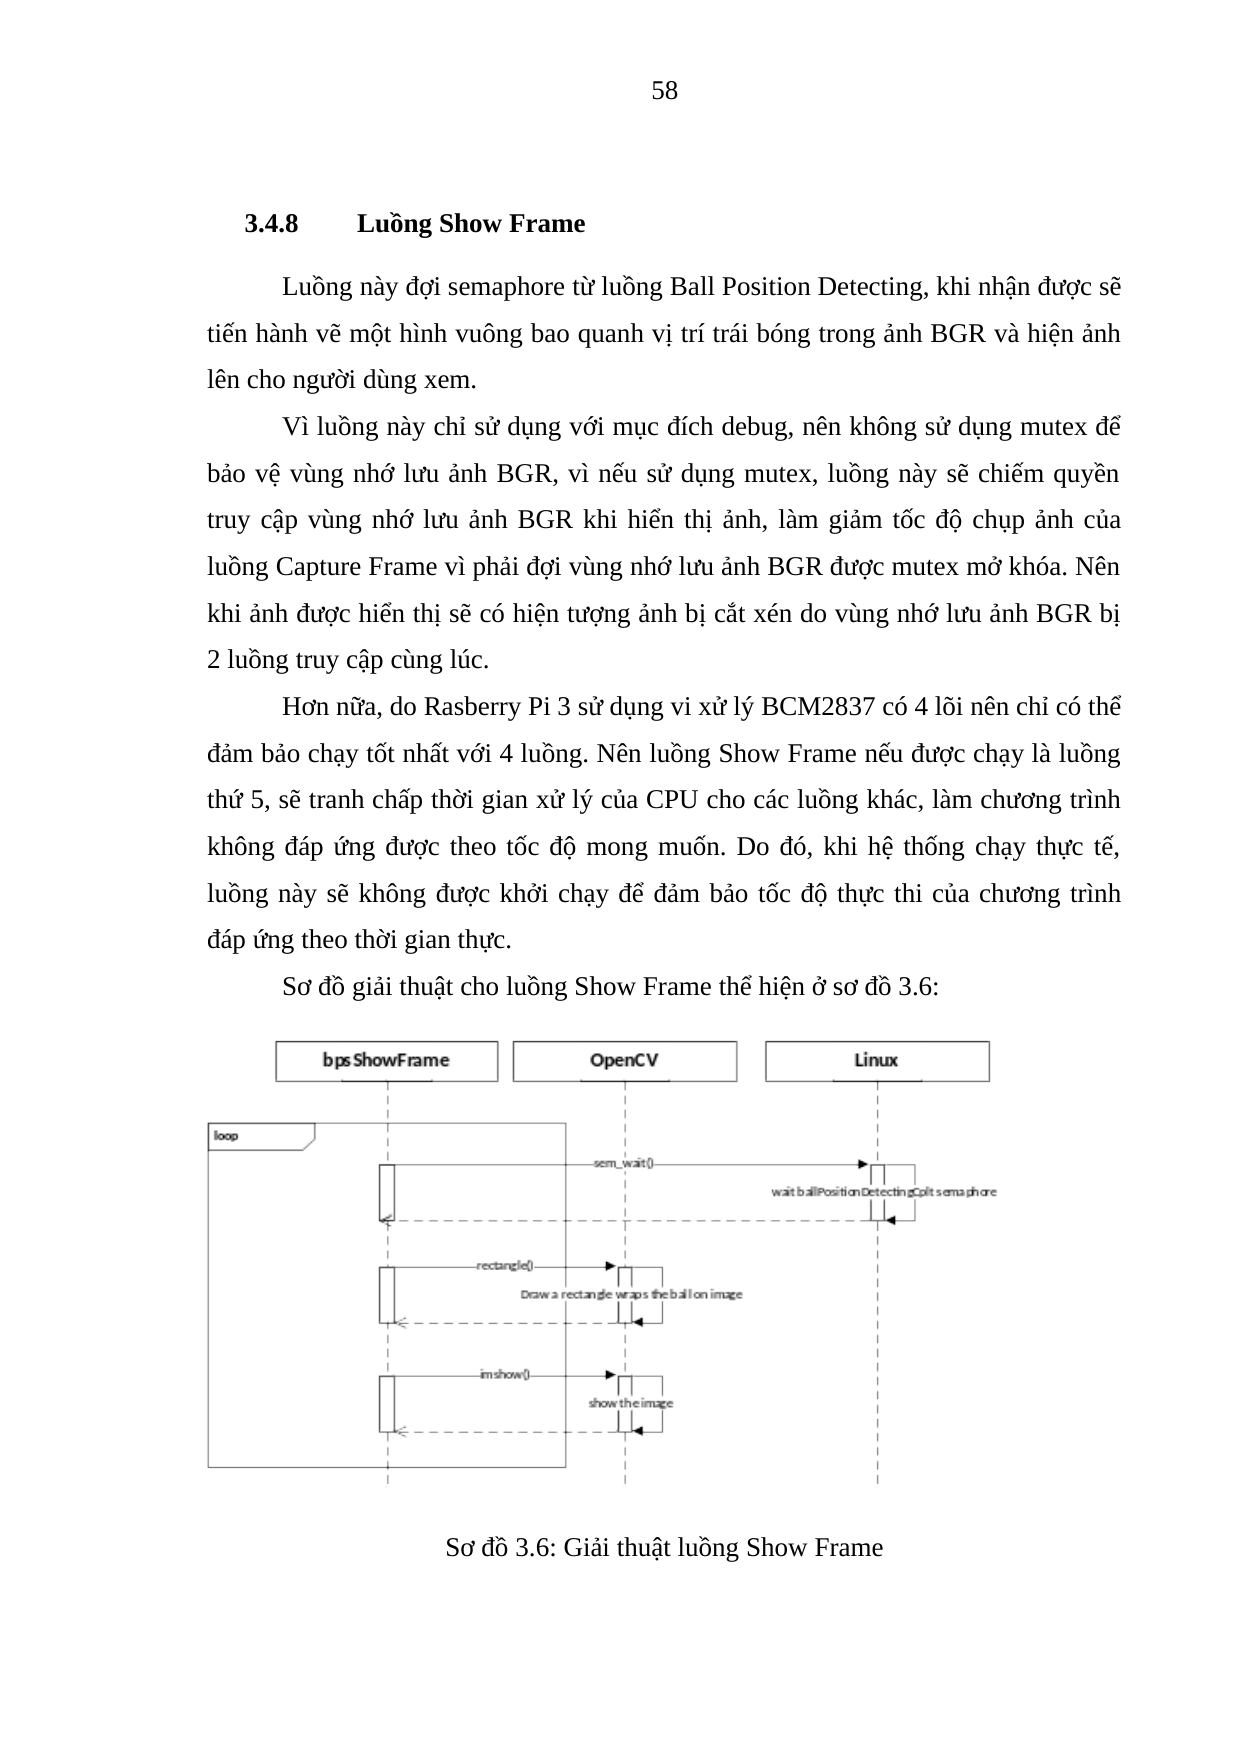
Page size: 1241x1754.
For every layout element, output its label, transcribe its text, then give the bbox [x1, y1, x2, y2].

text Sơ đồ 3.6: Giải thuật luồng Show Frame [207, 1532, 1122, 1563]
text Sơ đồ giải thuật cho luồng Show Frame thể hiện ở sơ đồ 3.6: [207, 970, 1122, 1001]
text Hơn nữa, do Rasberry Pi 3 sử dụng vi xử lý BCM2837 có 4 lõi nên chỉ có thể đảm bảo chạy tốt nhất với 4 luồng. Nên luồng Show Frame nếu được chạy là luồng thứ 5, sẽ tranh chấp thời gian xử lý của CPU cho các luồng khác, làm chương trình không đáp ứng được theo tốc độ mong muốn. Do đó, khi hệ thống chạy thực tế, luồng này sẽ không được khởi chạy để đảm bảo tốc độ thực thi của chương trình đáp ứng theo thời gian thực. [207, 690, 1122, 954]
text Luồng này đợi semaphore từ luồng Ball Position Detecting, khi nhận được sẽ tiến hành vẽ một hình vuông bao quanh vị trí trái bóng trong ảnh BGR và hiện ảnh lên cho người dùng xem. [207, 270, 1122, 394]
list Luồng Show Frame [244, 207, 1122, 238]
text Vì luồng này chỉ sử dụng với mục đích debug, nên không sử dụng mutex để bảo vệ vùng nhớ lưu ảnh BGR, vì nếu sử dụng mutex, luồng này sẽ chiếm quyền truy cập vùng nhớ lưu ảnh BGR khi hiển thị ảnh, làm giảm tốc độ chụp ảnh của luồng Capture Frame vì phải đợi vùng nhớ lưu ảnh BGR được mutex mở khóa. Nên khi ảnh được hiển thị sẽ có hiện tượng ảnh bị cắt xén do vùng nhớ lưu ảnh BGR bị 2 luồng truy cập cùng lúc. [207, 410, 1122, 674]
